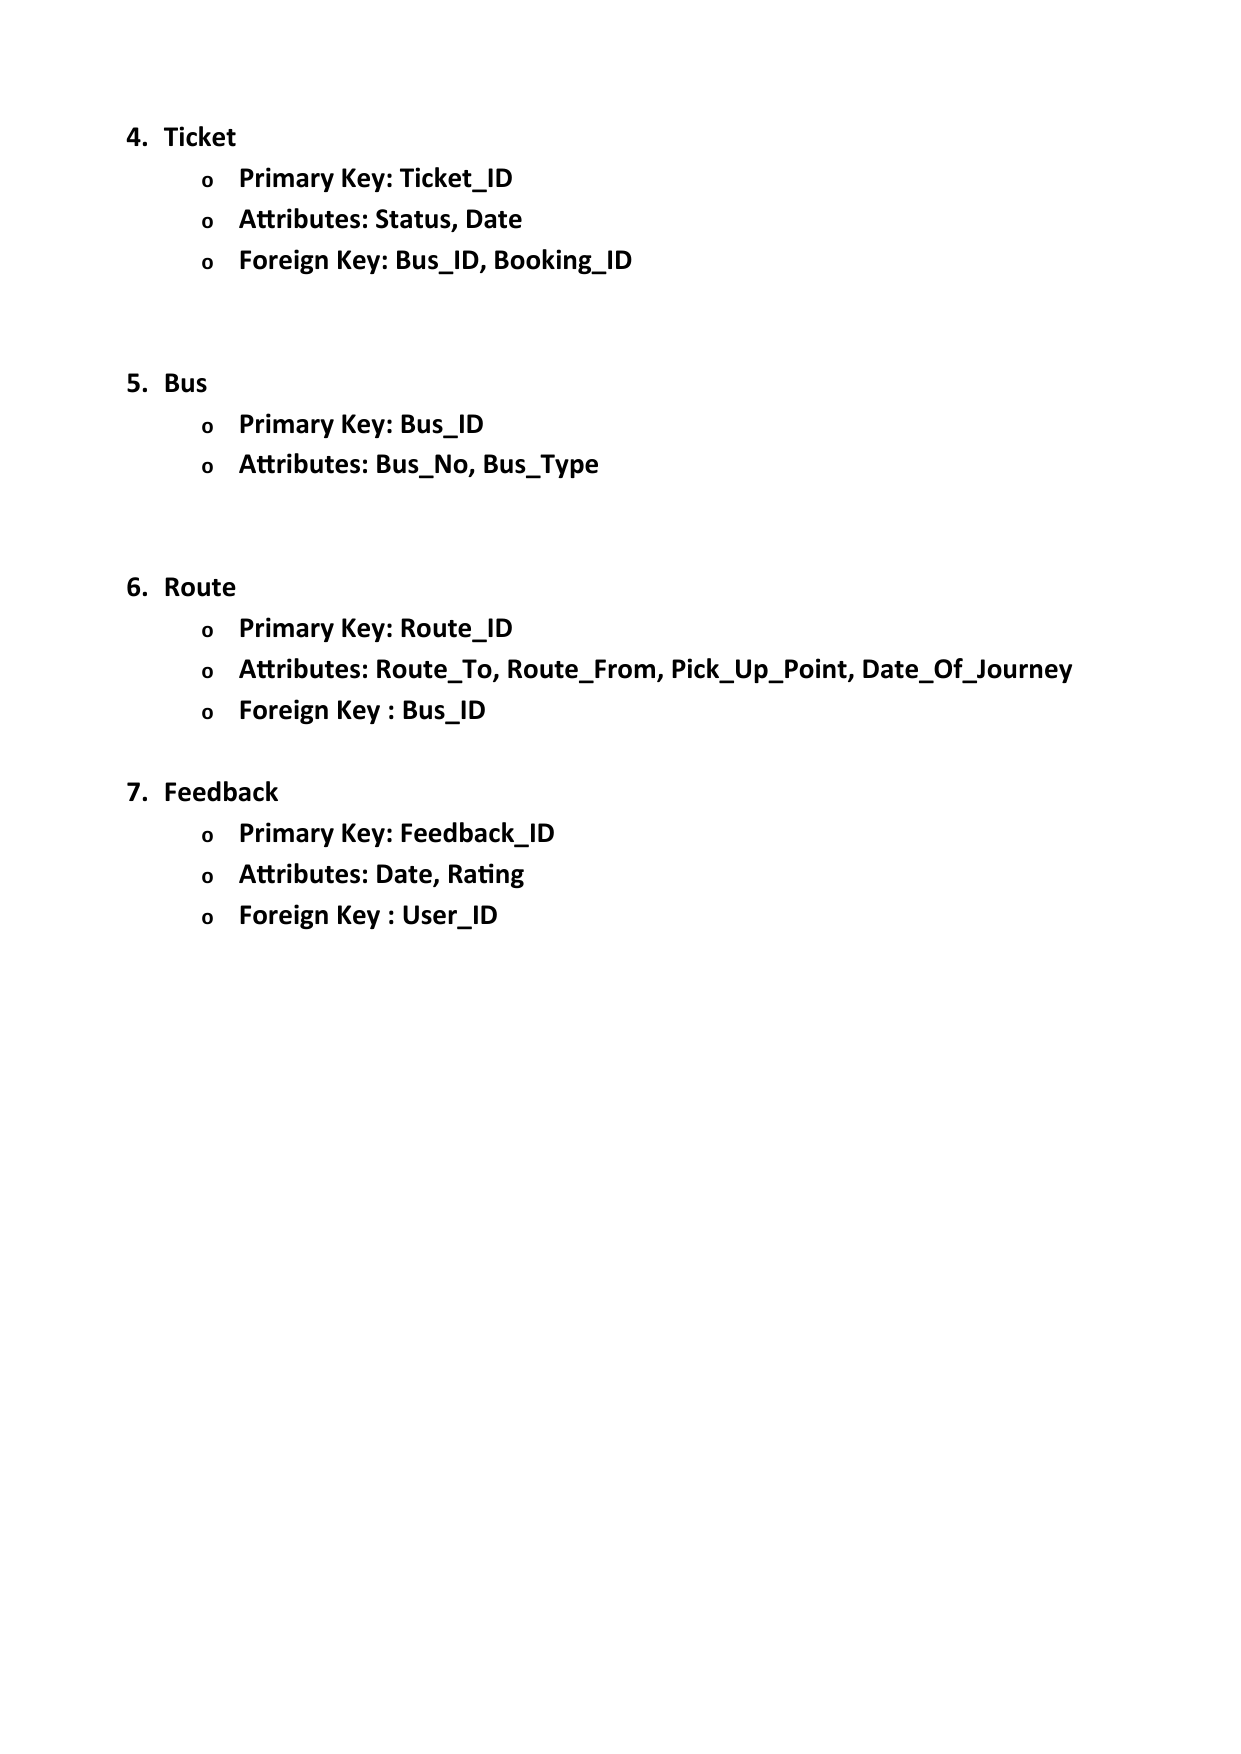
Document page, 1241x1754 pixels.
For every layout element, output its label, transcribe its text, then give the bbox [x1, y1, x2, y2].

list Primary Key: Bus_ID [201, 405, 1152, 440]
list Attributes: Status, Date [201, 200, 1152, 236]
list Route [126, 568, 1152, 604]
list Attributes: Date, Rating [201, 855, 1152, 891]
list Foreign Key: Bus_ID, Booking_ID [201, 241, 1152, 277]
list Feedback [126, 773, 1152, 809]
list Ticket [126, 118, 1152, 154]
list Primary Key: Route_ID [201, 609, 1152, 645]
list Attributes: Bus_No, Bus_Type [201, 446, 1152, 481]
list Attributes: Route_To, Route_From, Pick_Up_Point, Date_Of_Journey [201, 650, 1152, 686]
list Foreign Key : User_ID [201, 896, 1152, 932]
list Foreign Key : Bus_ID [201, 691, 1152, 727]
list Bus [126, 364, 1152, 399]
list Primary Key: Ticket_ID [201, 159, 1152, 195]
list Primary Key: Feedback_ID [201, 814, 1152, 850]
